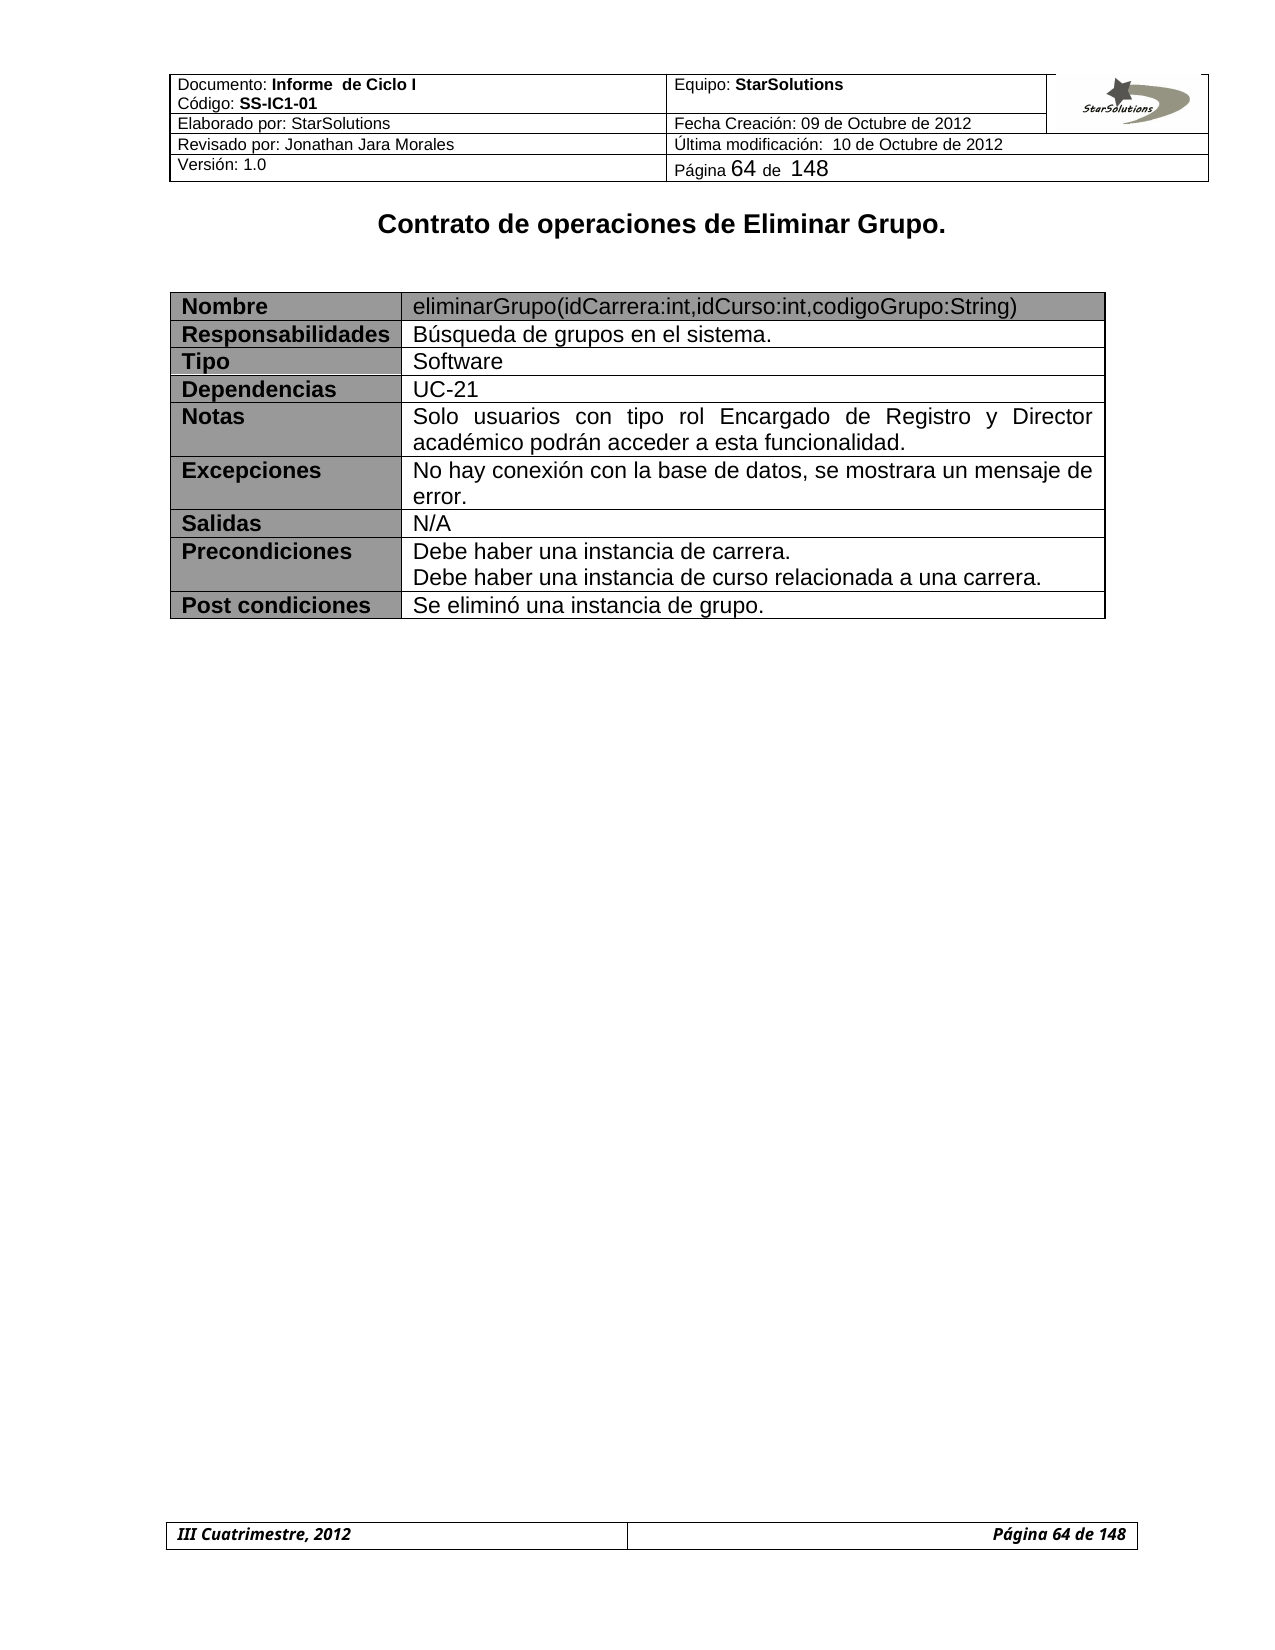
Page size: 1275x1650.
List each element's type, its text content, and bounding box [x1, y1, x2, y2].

table_cell Se eliminó una instancia de grupo. [402, 592, 1104, 618]
table_cell Notas [171, 403, 401, 456]
table_header eliminarGrupo(idCarrera:int,idCurso:int,codigoGrupo:String) [402, 293, 1104, 320]
table_cell Excepciones [171, 457, 401, 509]
table_cell Debe haber una instancia de carrera. Debe haber una instancia de curso relacionada a una carrera. [402, 538, 1104, 591]
table_cell N/A [402, 510, 1104, 537]
table_cell Solo usuarios con tipo rol Encargado de Registro y Director académico podrán acceder a esta funcionalidad. [402, 403, 1104, 456]
table_cell Responsabilidades [171, 321, 401, 347]
table_cell Búsqueda de grupos en el sistema. [402, 321, 1104, 347]
table_cell Precondiciones [171, 538, 401, 591]
subtitle Contrato de operaciones de Eliminar Grupo. [377, 208, 1098, 239]
table_cell No hay conexión con la base de datos, se mostrara un mensaje de error. [402, 457, 1104, 509]
table_header Nombre [171, 293, 401, 320]
table_cell Post condiciones [171, 592, 401, 618]
table_cell Dependencias [171, 376, 401, 402]
picture [1056, 74, 1202, 131]
table_cell Salidas [171, 510, 401, 537]
table_cell Tipo [171, 348, 401, 374]
table_cell Software [402, 348, 1104, 374]
table_cell UC-21 [402, 376, 1104, 402]
